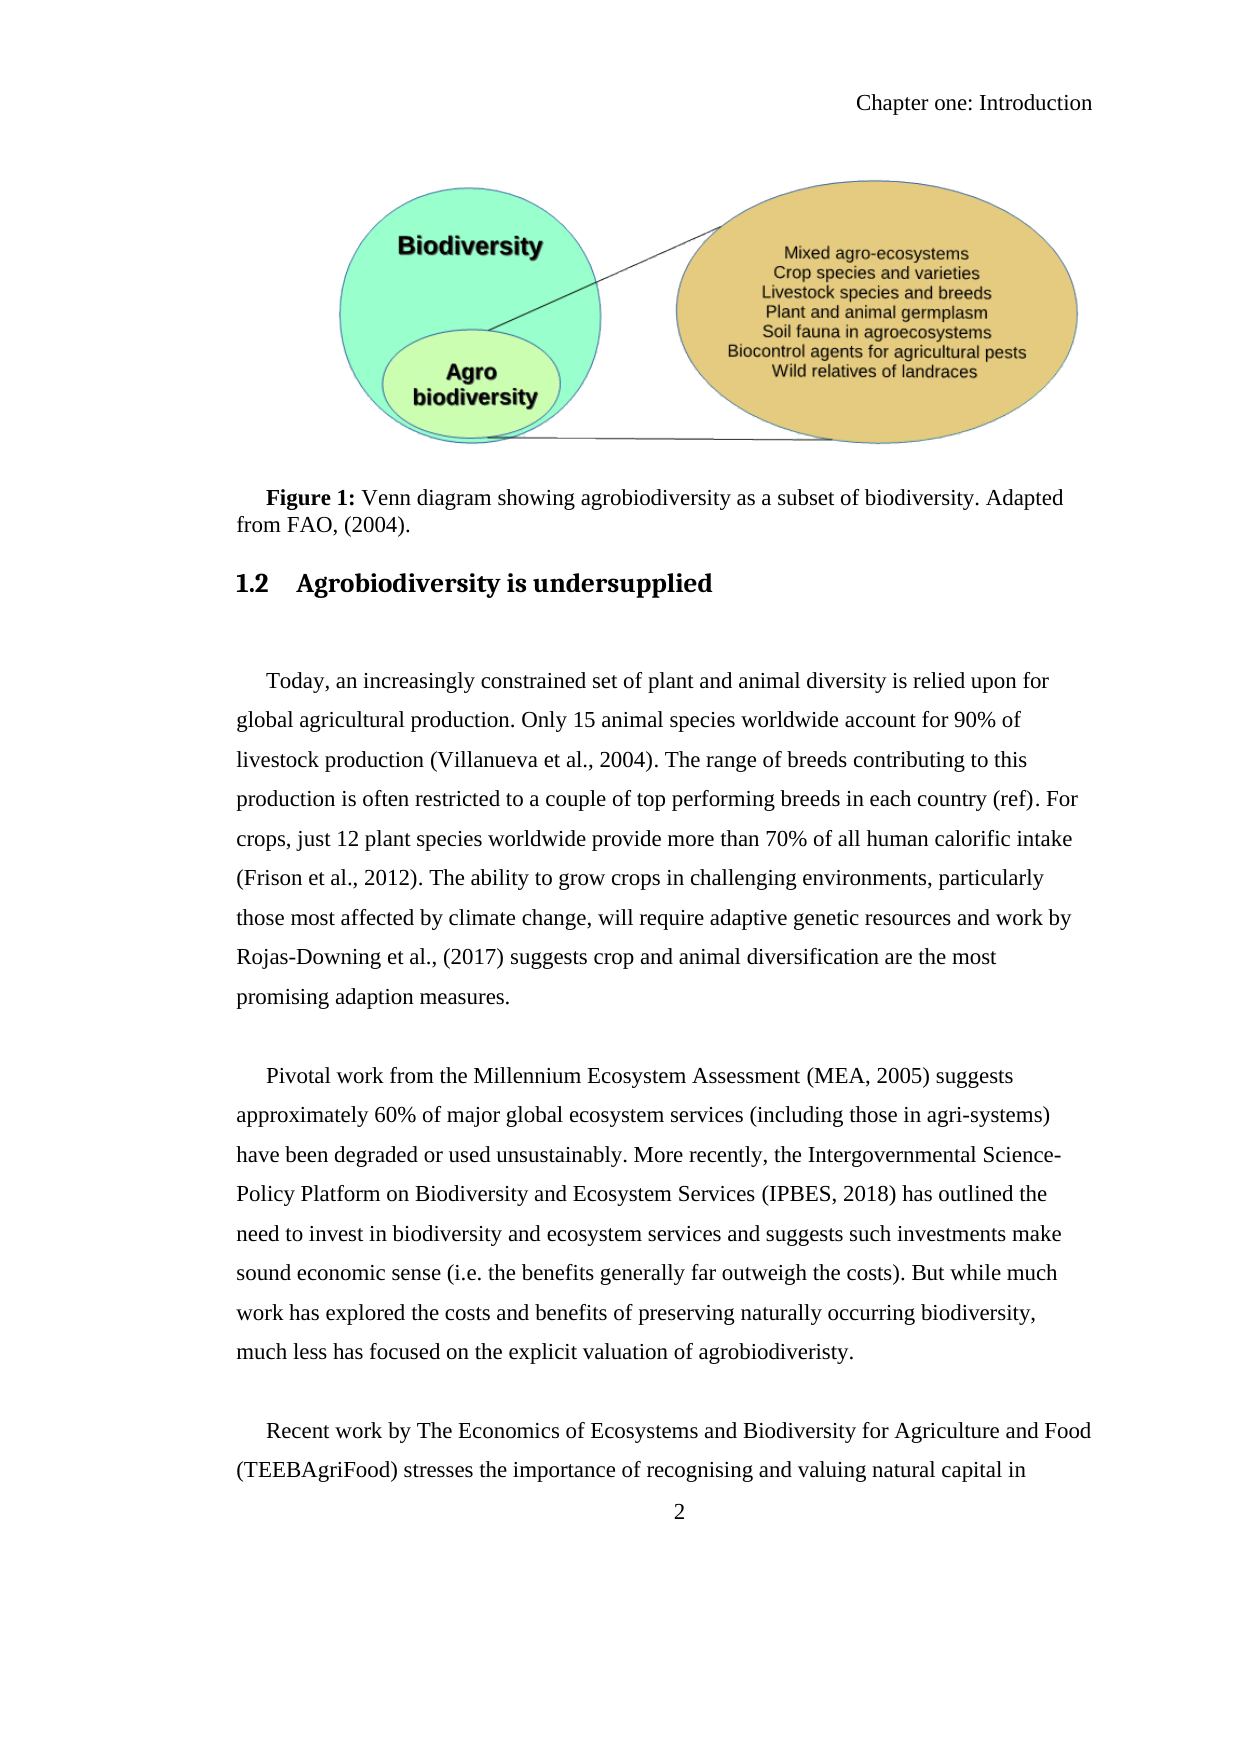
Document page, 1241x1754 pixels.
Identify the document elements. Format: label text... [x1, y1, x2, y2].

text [236, 1417, 1092, 1483]
text Pivotal work from the Millennium Ecosystem Assessment (MEA, 2005) suggests approximately 60% of major global ecosystem services (including those in agri-systems) have been degraded or used unsustainably. More recently, the Intergovernmental Science-Policy Platform on Biodiversity and Ecosystem Services (IPBES, 2018) has outlined the need to invest in biodiversity and ecosystem services and suggests such investments make sound economic sense (i.e. the benefits generally far outweigh the costs). But while much work has explored the costs and benefits of preserving naturally occurring biodiversity, much less has focused on the explicit valuation of agrobiodiveristy. [236, 1062, 1092, 1364]
subtitle Agrobiodiversity is undersupplied [236, 568, 1092, 599]
text Figure 1: Venn diagram showing agrobiodiversity as a subset of biodiversity. Adapted from FAO, (2004). [236, 484, 1092, 537]
picture [265, 147, 1122, 472]
text Today, an increasingly constrained set of plant and animal diversity is relied upon for global agricultural production. Only 15 animal species worldwide account for 90% of livestock production (Villanueva et al., 2004). The range of breeds contributing to this production is often restricted to a couple of top performing breeds in each country (ref). For crops, just 12 plant species worldwide provide more than 70% of all human calorific intake (Frison et al., 2012). The ability to grow crops in challenging environments, particularly those most affected by climate change, will require adaptive genetic resources and work by Rojas-Downing et al., (2017) suggests crop and animal diversification are the most promising adaption measures. [236, 667, 1092, 1009]
